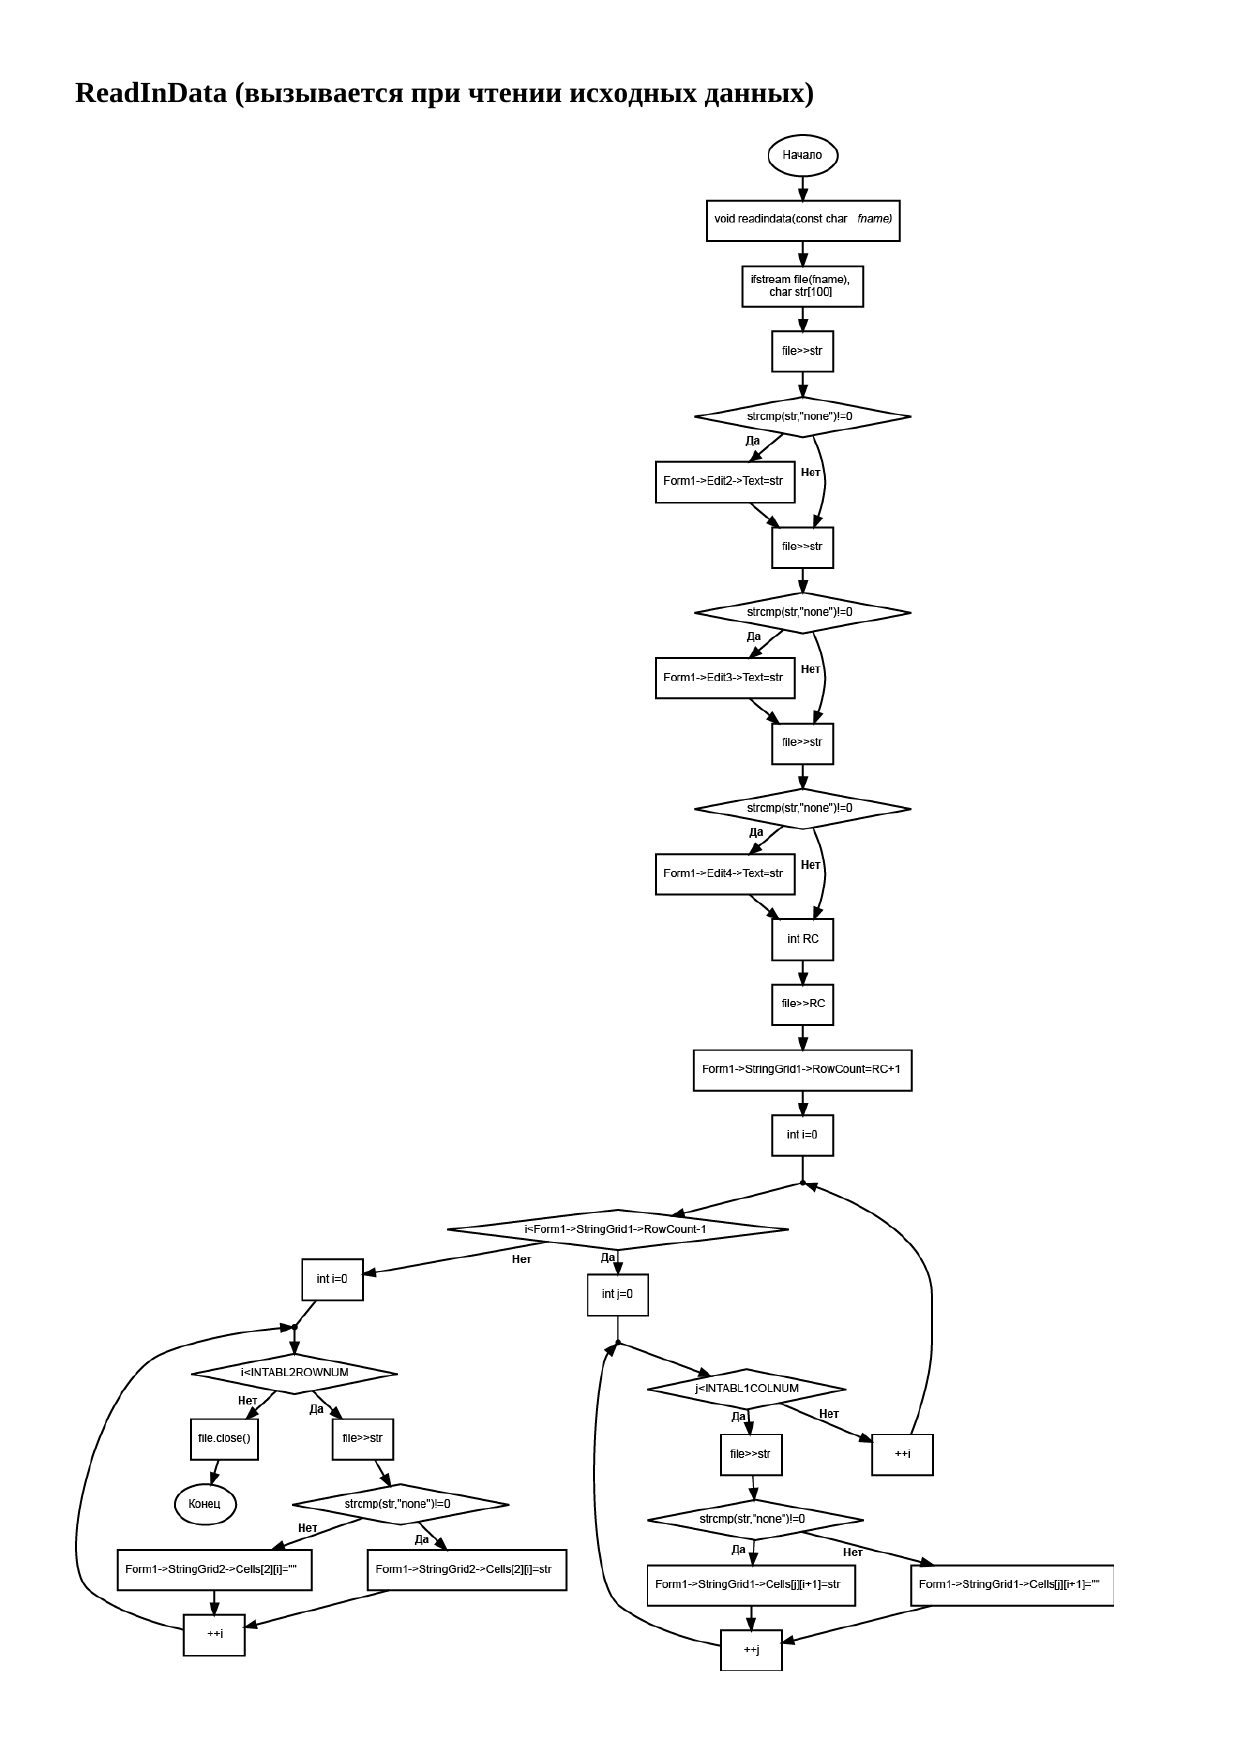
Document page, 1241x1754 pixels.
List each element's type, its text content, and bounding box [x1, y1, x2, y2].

text ReadInData (вызывается при чтении исходных данных) [75, 75, 1165, 108]
picture [75, 134, 1114, 1671]
